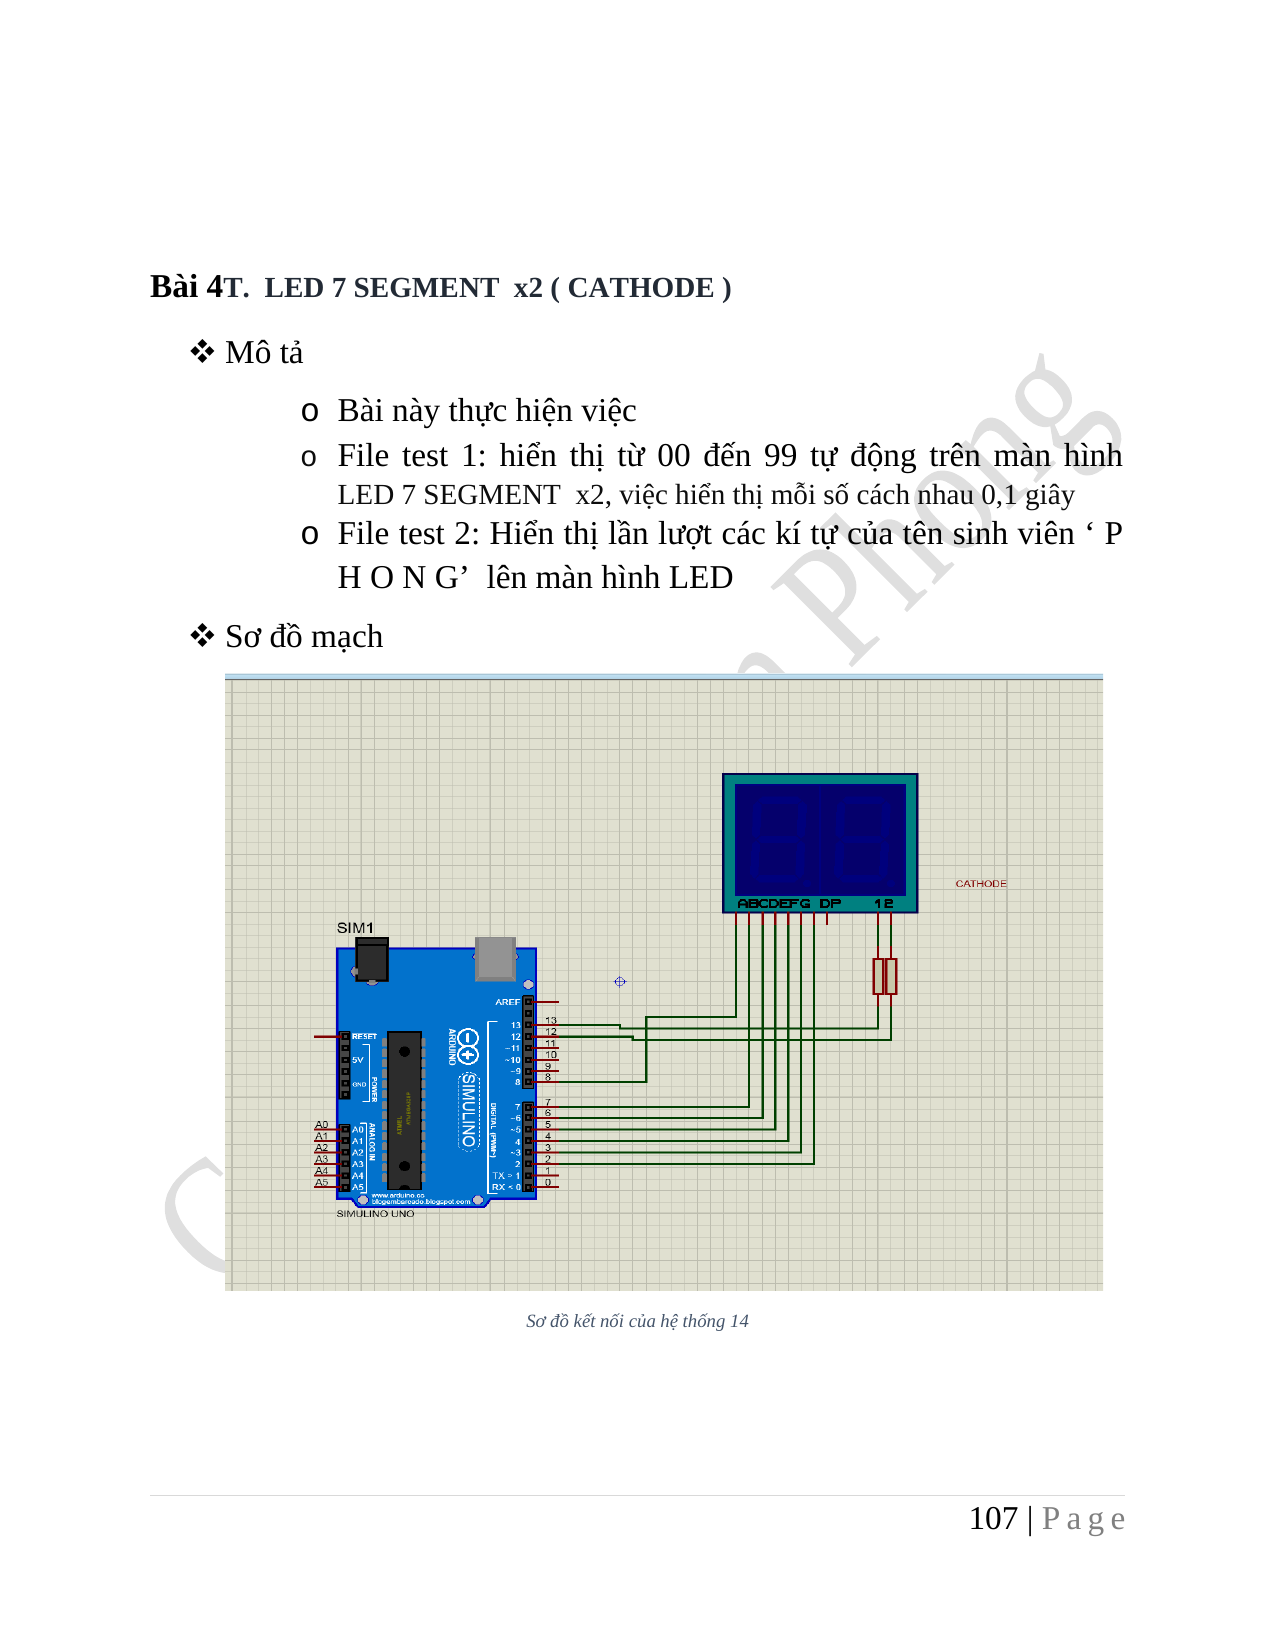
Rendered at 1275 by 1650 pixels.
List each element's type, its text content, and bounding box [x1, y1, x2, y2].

subtitle Mô tả [187, 332, 1125, 371]
subtitle Sơ đồ mạch [187, 616, 1125, 654]
subtitle Bài 4T. LED 7 SEGMENT x2 ( CATHODE ) [150, 266, 1125, 304]
text Sơ đồ kết nối của hệ thống 14 [150, 1310, 1125, 1332]
text Bài này thực hiện việc [300, 390, 1125, 432]
text File test 2: Hiển thị lần lượt các kí tự của tên sinh viên ‘ P H O N G’ lên màn hình LED [300, 513, 1125, 596]
picture [225, 673, 1104, 1291]
text File test 1: hiển thị từ 00 đến 99 tự động trên màn hình LED 7 SEGMENT x2, việc hiển thị mỗi số cách nhau 0,1 giây [300, 435, 1125, 511]
